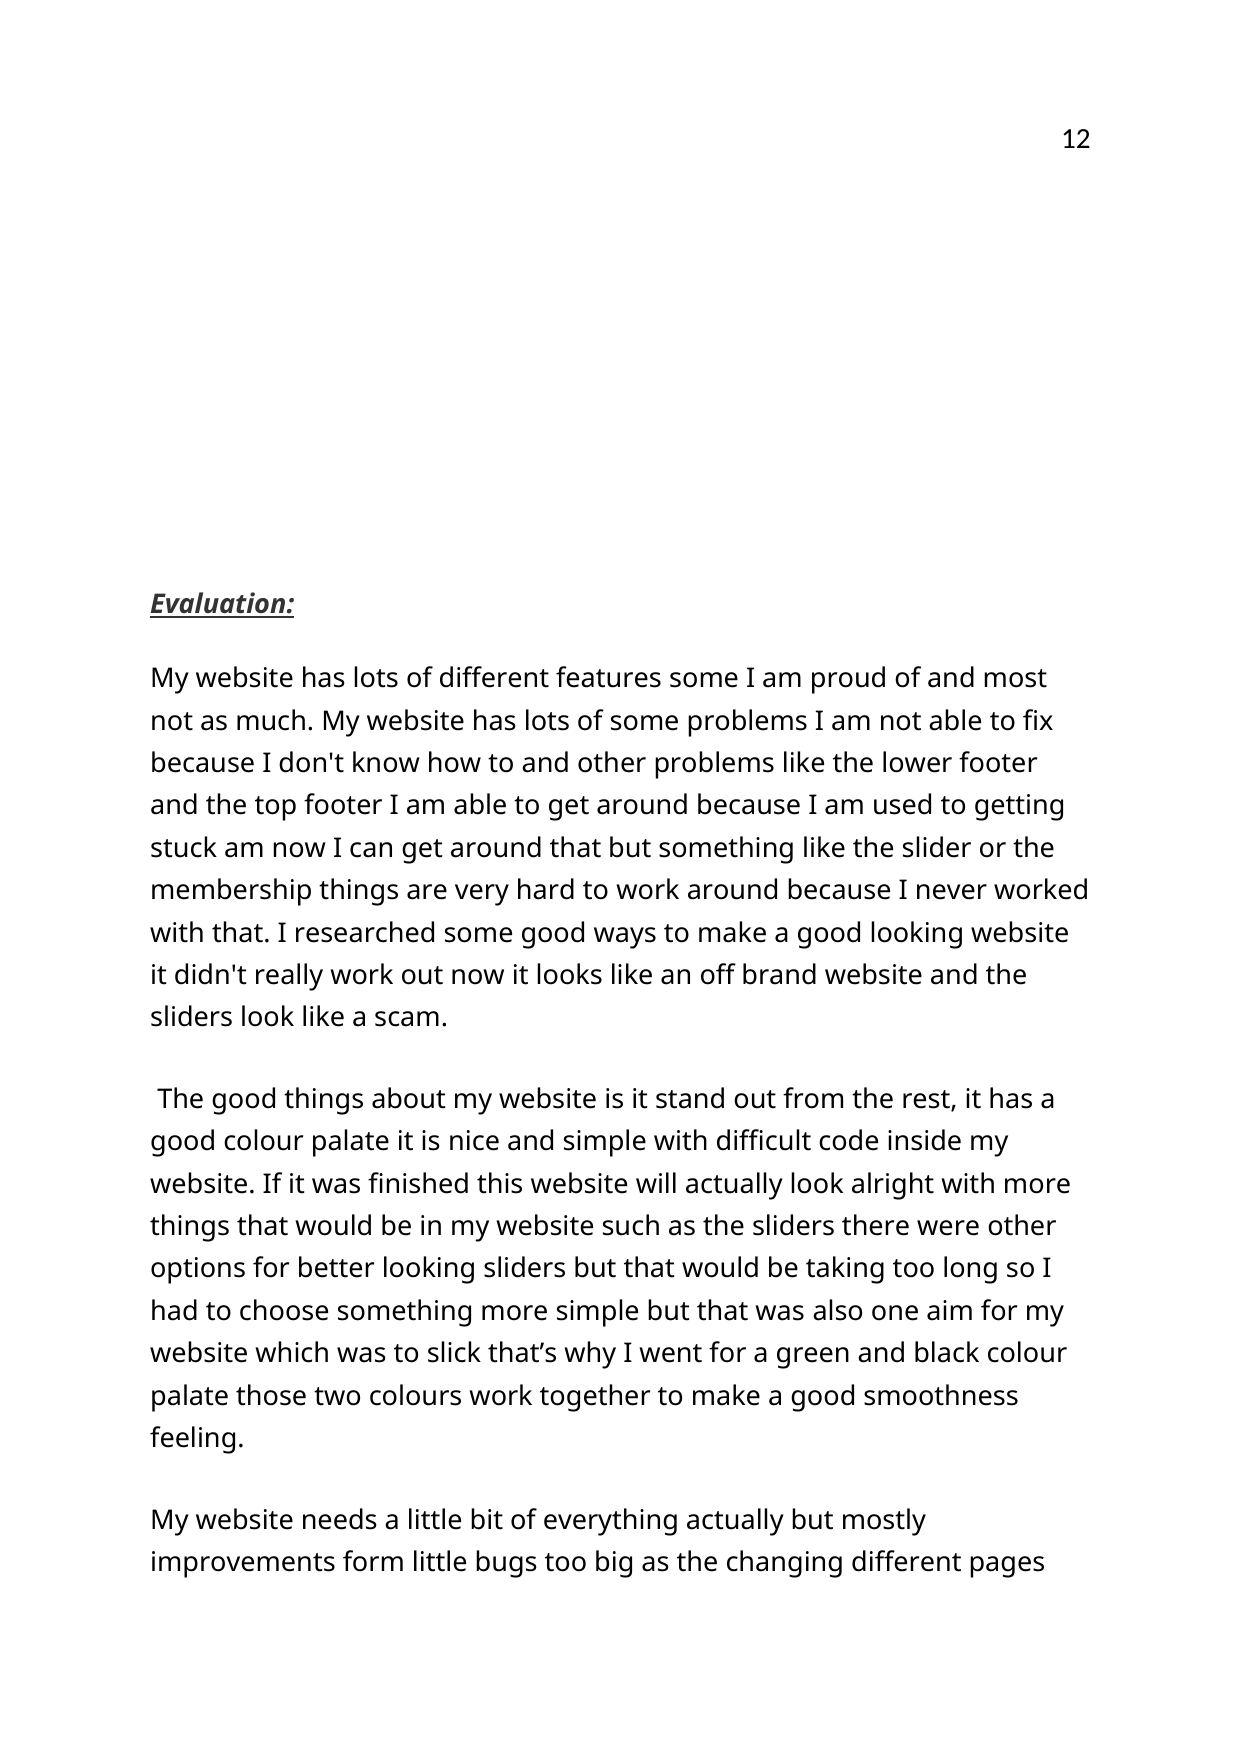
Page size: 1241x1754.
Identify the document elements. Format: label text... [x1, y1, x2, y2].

text Evaluation: [150, 585, 1090, 622]
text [150, 1500, 1090, 1579]
text My website has lots of different features some I am proud of and most not as much. My website has lots of some problems I am not able to fix because I don't know how to and other problems like the lower footer and the top footer I am able to get around because I am used to getting stuck am now I can get around that but something like the slider or the membership things are very hard to work around because I never worked with that. I researched some good ways to make a good looking website it didn't really work out now it looks like an off brand website and the sliders look like a scam. [150, 659, 1090, 1035]
text The good things about my website is it stand out from the rest, it has a good colour palate it is nice and simple with difficult code inside my website. If it was finished this website will actually look alright with more things that would be in my website such as the sliders there were other options for better looking sliders but that would be taking too long so I had to choose something more simple but that was also one aim for my website which was to slick that’s why I went for a green and black colour palate those two colours work together to make a good smoothness feeling. [150, 1079, 1090, 1455]
